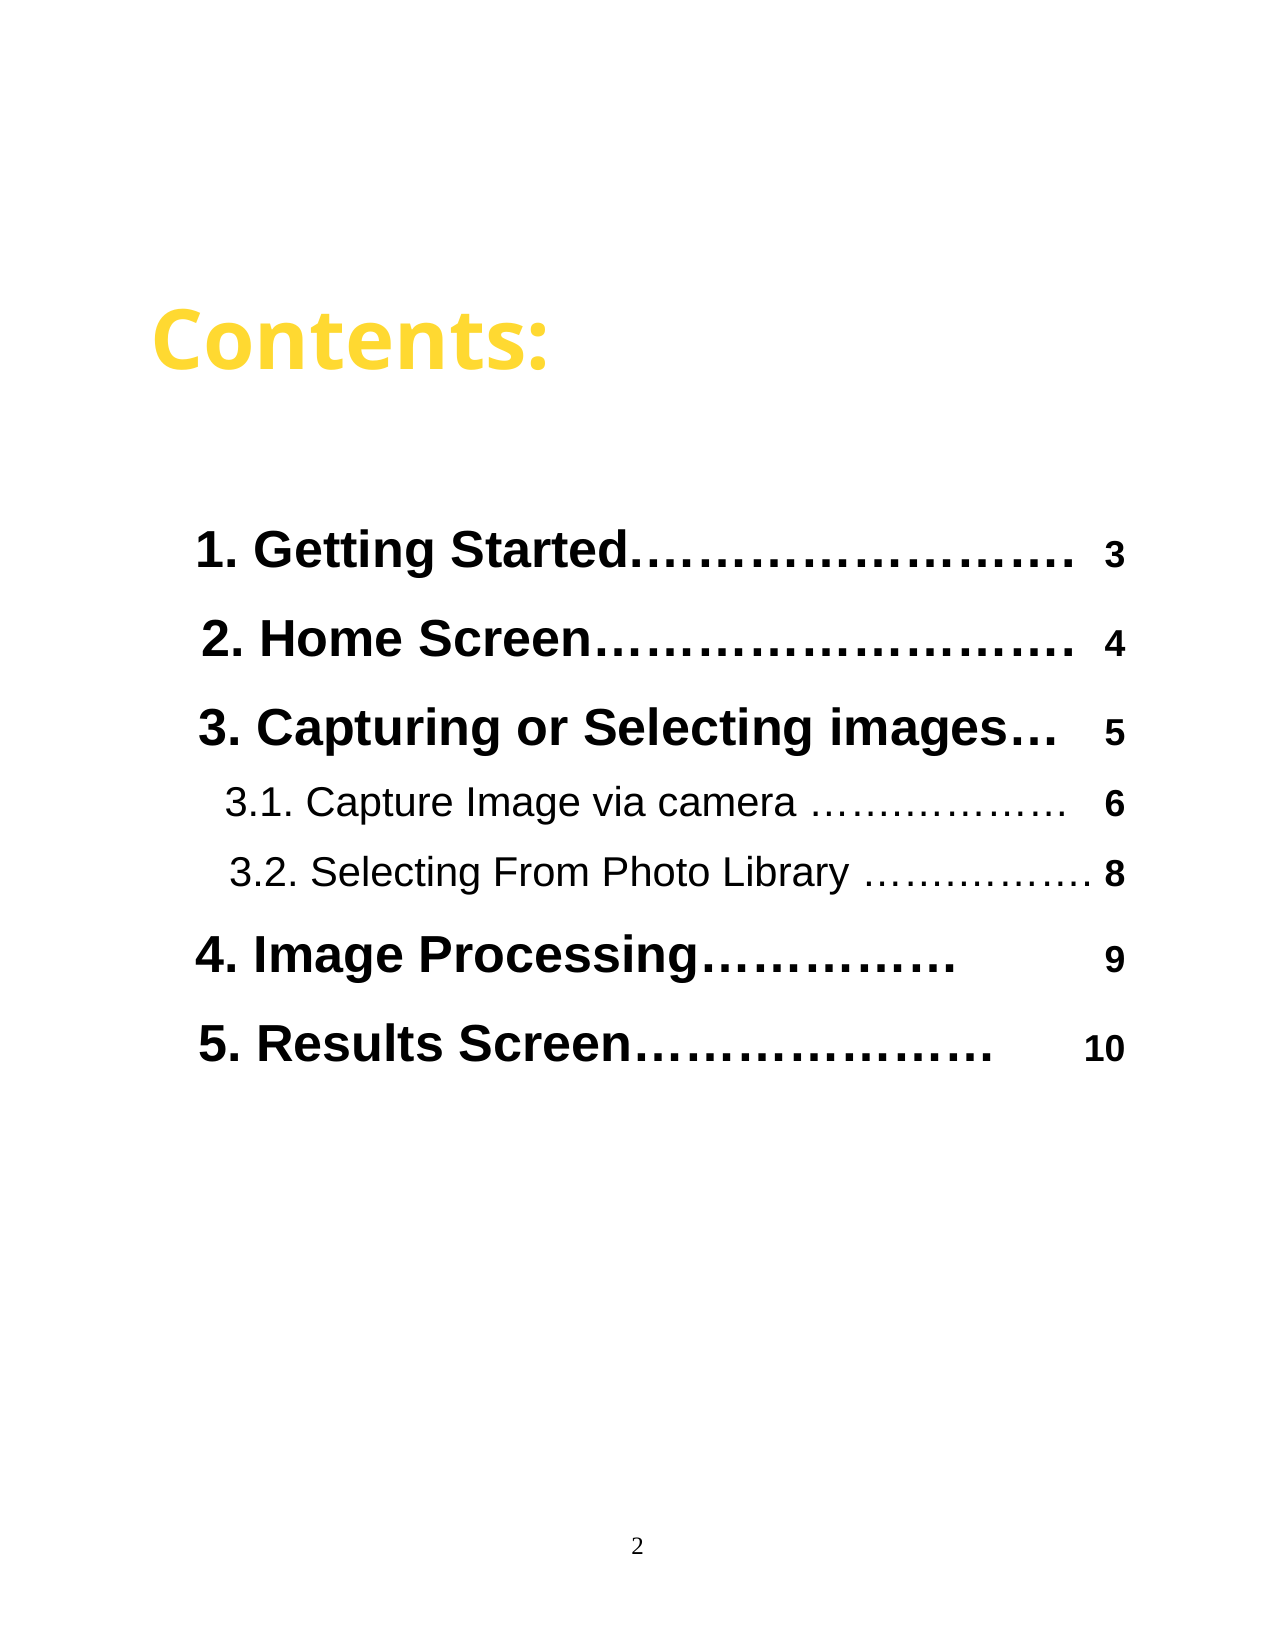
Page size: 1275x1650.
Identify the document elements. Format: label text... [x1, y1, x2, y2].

text 3.1. Capture Image via camera …….………… 6 [150, 777, 1125, 825]
text 4. Image Processing…………… 9 [150, 924, 1125, 983]
text Contents: [150, 281, 1125, 394]
text 1. Getting Started.……………………. 3 [150, 519, 1125, 579]
text 2. Home Screen………………………. 4 [150, 607, 1125, 667]
text 3. Capturing or Selecting images… 5 [150, 696, 1125, 756]
text 5. Results Screen………………… 10 [150, 1012, 1125, 1072]
text 3.2. Selecting From Photo Library …….………. 8 [150, 847, 1125, 895]
